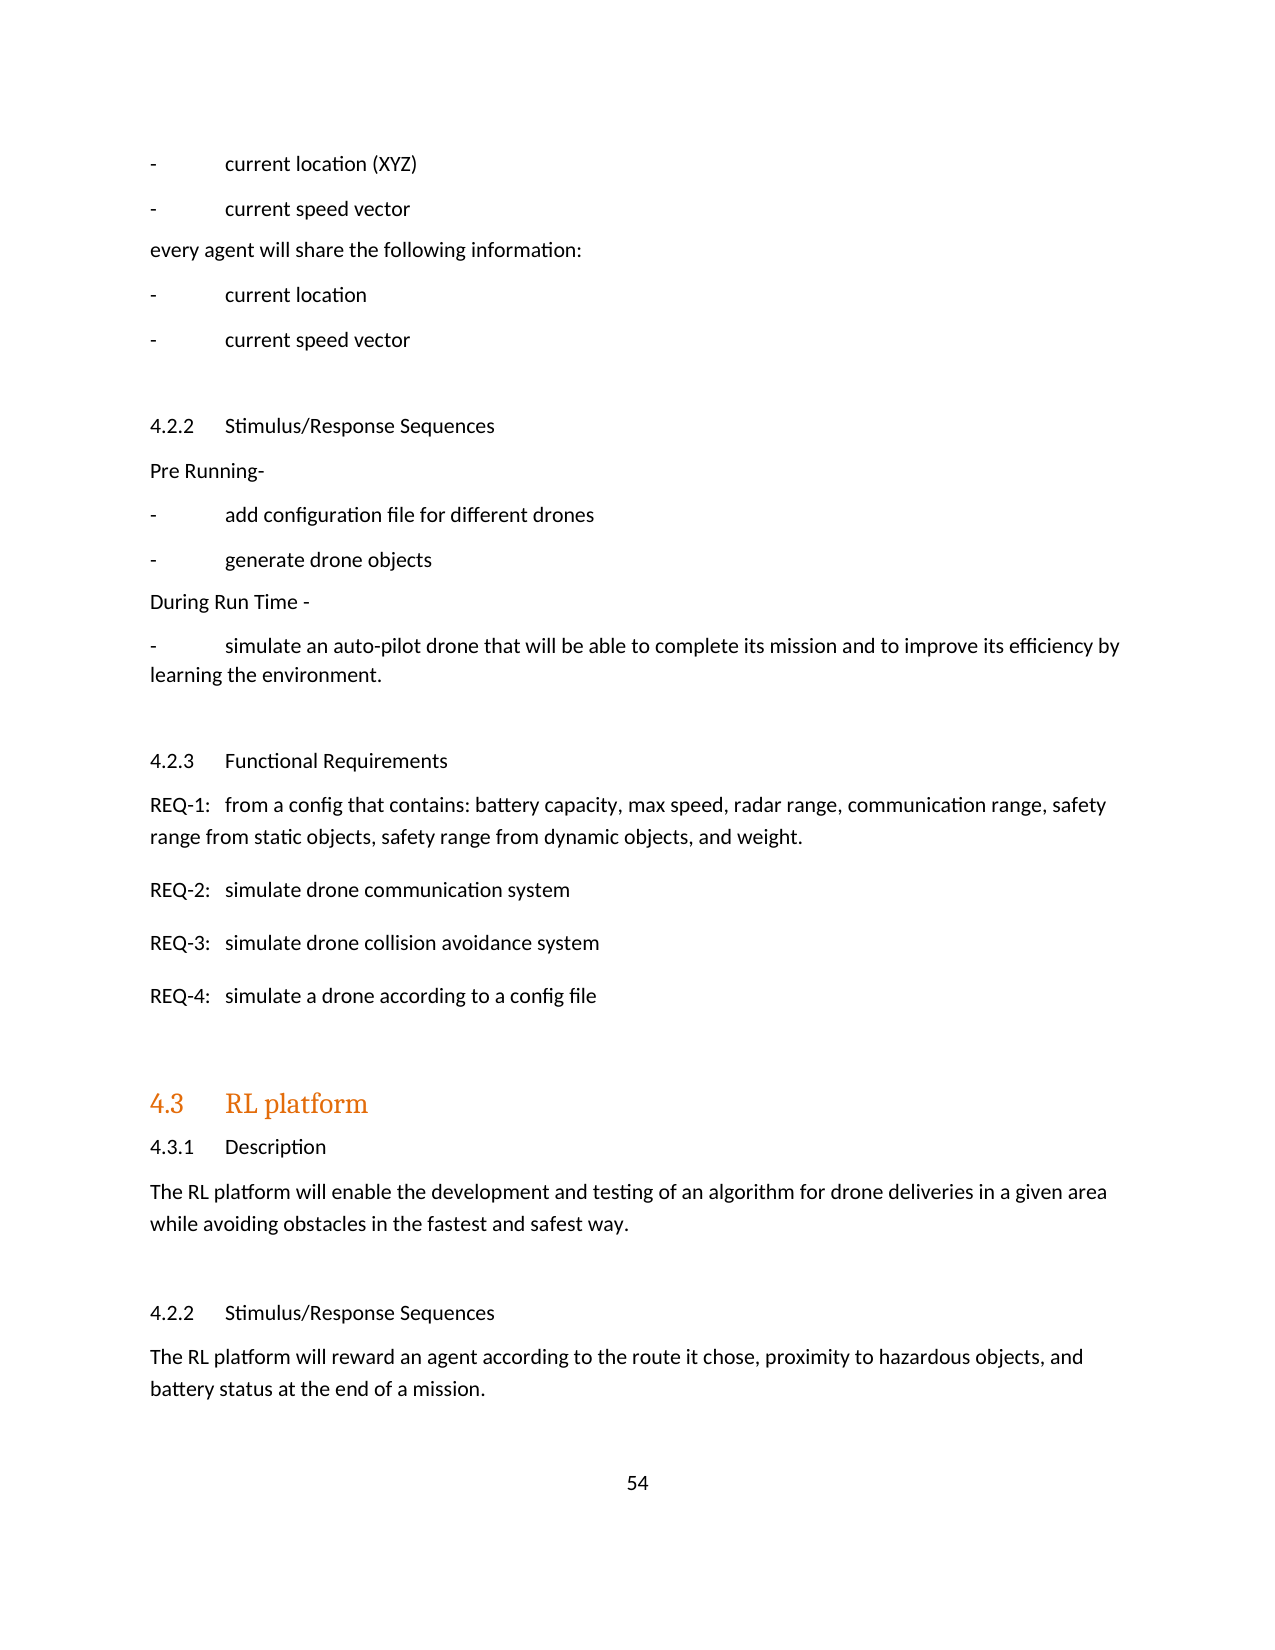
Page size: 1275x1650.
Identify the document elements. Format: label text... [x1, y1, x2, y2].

text 4.2.2 Stimulus/Response Sequences [150, 1299, 1125, 1326]
text every agent will share the following information: [150, 237, 1125, 263]
text REQ-1: from a config that contains: battery capacity, max speed, radar range, communication range, safety range from static objects, safety range from dynamic objects, and weight. [150, 791, 1125, 850]
text 4.2.3 Functional Requirements [150, 747, 1125, 773]
text REQ-2: simulate drone communication system [150, 876, 1125, 903]
list current speed vector [150, 195, 1125, 222]
text Pre Running- [150, 457, 1125, 483]
list current speed vector [150, 327, 1125, 353]
text 4.2.2 Stimulus/Response Sequences [150, 412, 1125, 439]
text During Run Time - [150, 588, 1125, 614]
text 4.3.1 Description [150, 1133, 1125, 1160]
text The RL platform will reward an agent according to the route it chose, proximity to hazardous objects, and battery status at the end of a mission. [150, 1343, 1125, 1402]
text REQ-4: simulate a drone according to a config file [150, 982, 1125, 1008]
subtitle RL platform [150, 1087, 1125, 1121]
text The RL platform will enable the development and testing of an algorithm for drone deliveries in a given area while avoiding obstacles in the fastest and safest way. [150, 1178, 1125, 1237]
list current location [150, 281, 1125, 308]
list simulate an auto-pilot drone that will be able to complete its mission and to improve its efficiency by learning the environment. [150, 632, 1125, 688]
list generate drone objects [150, 547, 1125, 573]
list current location (XYZ) [150, 150, 1125, 177]
list add configuration file for different drones [150, 501, 1125, 528]
text REQ-3: simulate drone collision avoidance system [150, 929, 1125, 956]
